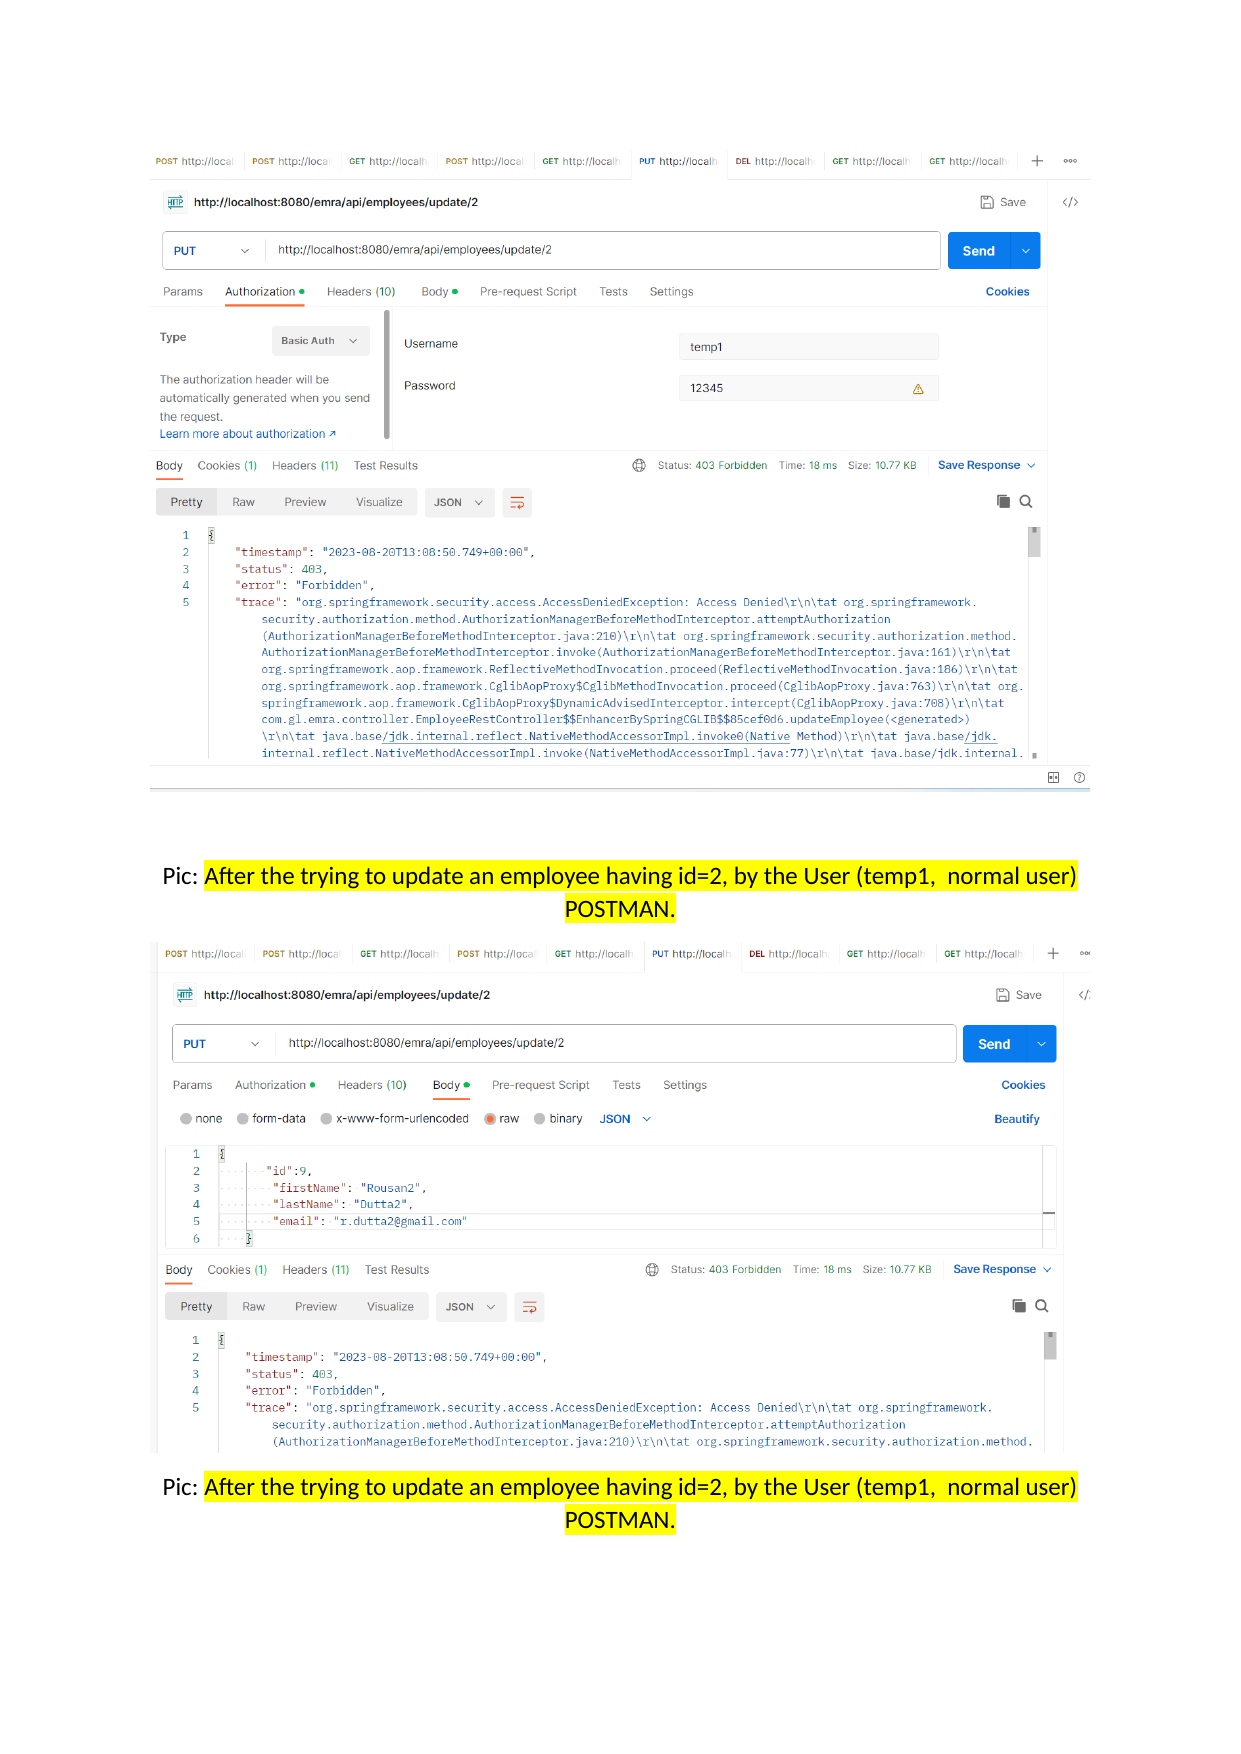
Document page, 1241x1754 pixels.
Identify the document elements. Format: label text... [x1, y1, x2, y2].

picture [150, 942, 1091, 1453]
picture [150, 150, 1091, 792]
text Pic: After the trying to update an employee having id=2, by the User (temp1, normal user) POSTMAN. [150, 1471, 1090, 1535]
text Pic: After the trying to update an employee having id=2, by the User (temp1, normal user) POSTMAN. [150, 860, 1090, 923]
